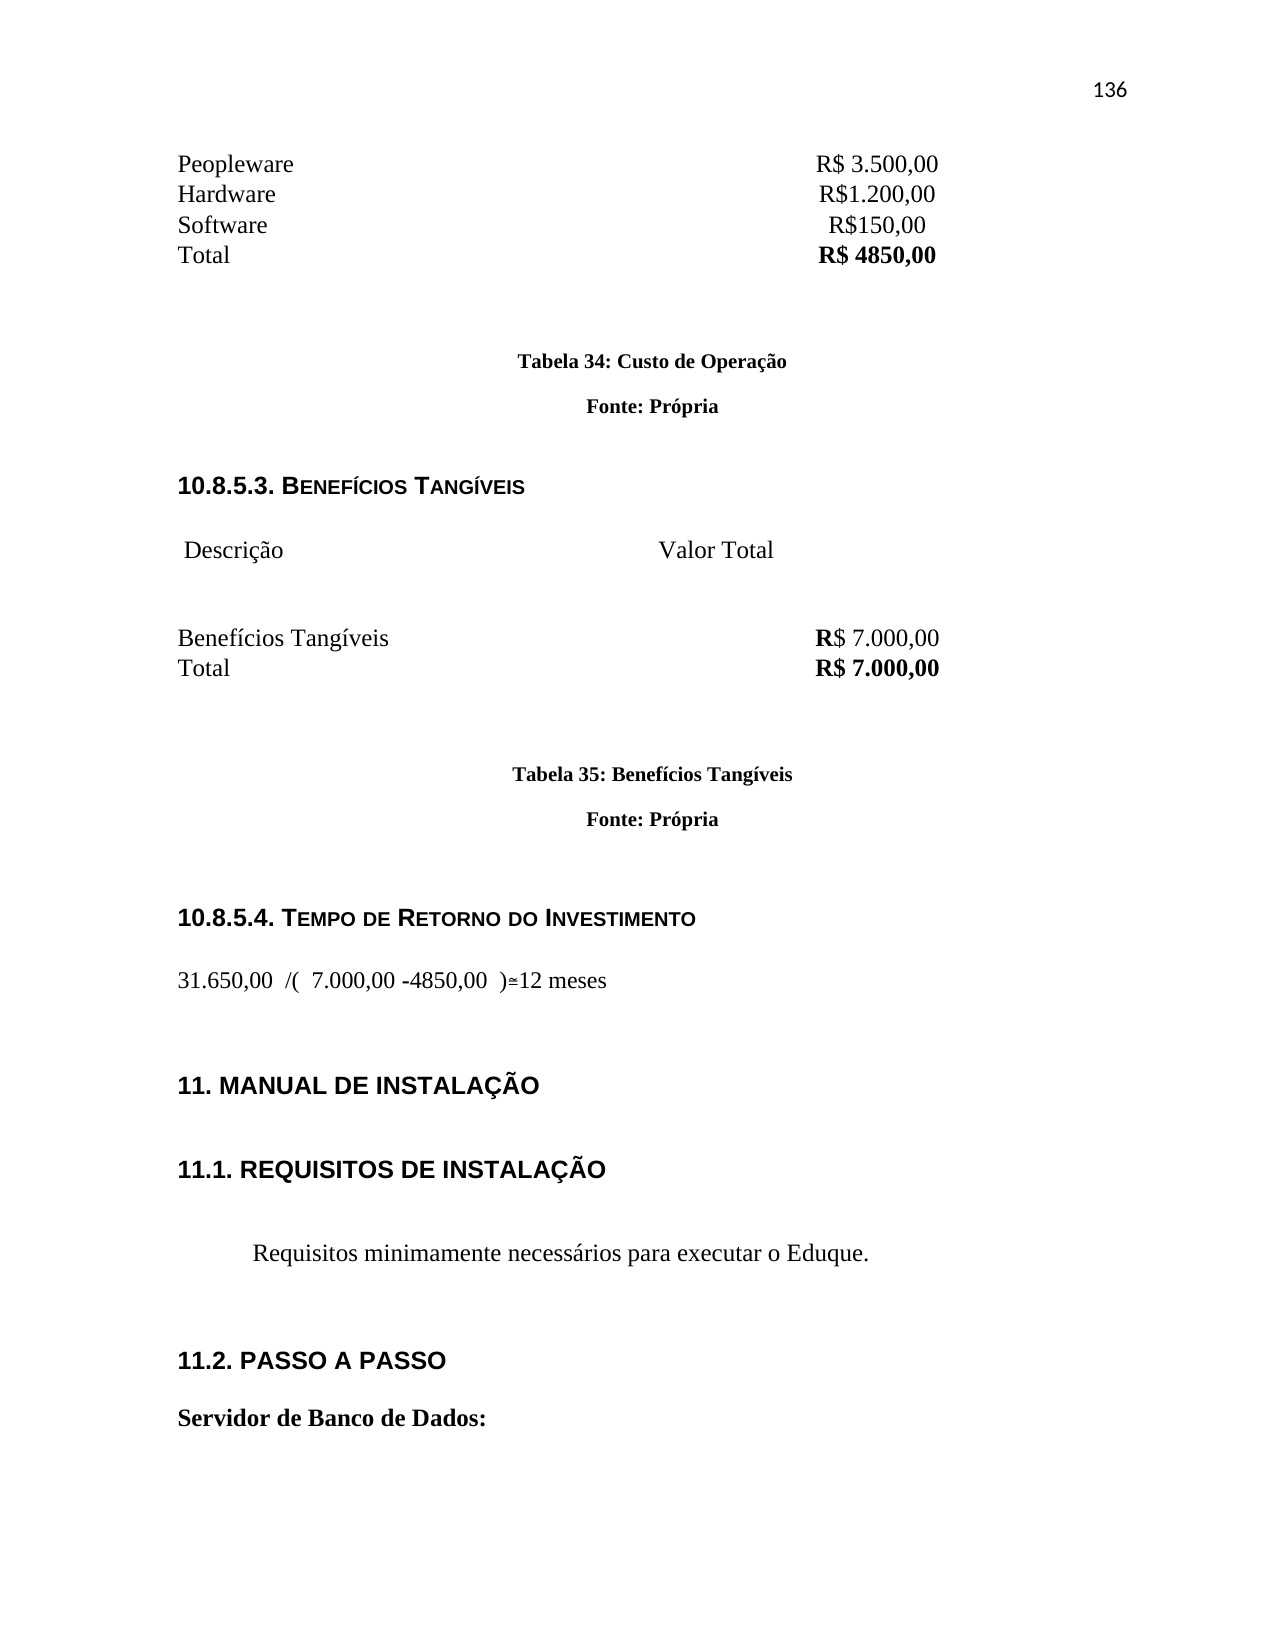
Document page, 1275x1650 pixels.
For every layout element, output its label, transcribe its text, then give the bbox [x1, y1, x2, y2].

text Fonte: Própria [177, 807, 1127, 831]
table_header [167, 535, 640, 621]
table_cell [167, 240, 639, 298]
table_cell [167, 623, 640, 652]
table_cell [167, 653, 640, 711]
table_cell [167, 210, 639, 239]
text Tabela 34: Custo de Operação [177, 349, 1127, 373]
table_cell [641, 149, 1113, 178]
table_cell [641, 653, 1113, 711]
subtitle 11. MANUAL DE INSTALAÇÃO [177, 1071, 1127, 1099]
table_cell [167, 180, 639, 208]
text Servidor de Banco de Dados: [177, 1403, 1127, 1432]
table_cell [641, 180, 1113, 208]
text Requisitos minimamente necessários para executar o Eduque. [177, 1238, 1127, 1267]
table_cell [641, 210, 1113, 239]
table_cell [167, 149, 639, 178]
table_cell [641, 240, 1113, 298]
text 31.650,00 /( 7.000,00 -4850,00 )≅12 meses [177, 966, 1127, 993]
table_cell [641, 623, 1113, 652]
text Fonte: Própria [177, 393, 1127, 418]
text Tabela 35: Benefícios Tangíveis [177, 762, 1127, 786]
subtitle 11.1. REQUISITOS DE INSTALAÇÃO [177, 1155, 1127, 1184]
subtitle 10.8.5.3. Benefícios Tangíveis [177, 471, 1127, 499]
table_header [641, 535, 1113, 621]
subtitle 11.2. PASSO A PASSO [177, 1346, 1127, 1374]
subtitle 10.8.5.4. Tempo de Retorno do Investimento [177, 903, 1127, 932]
